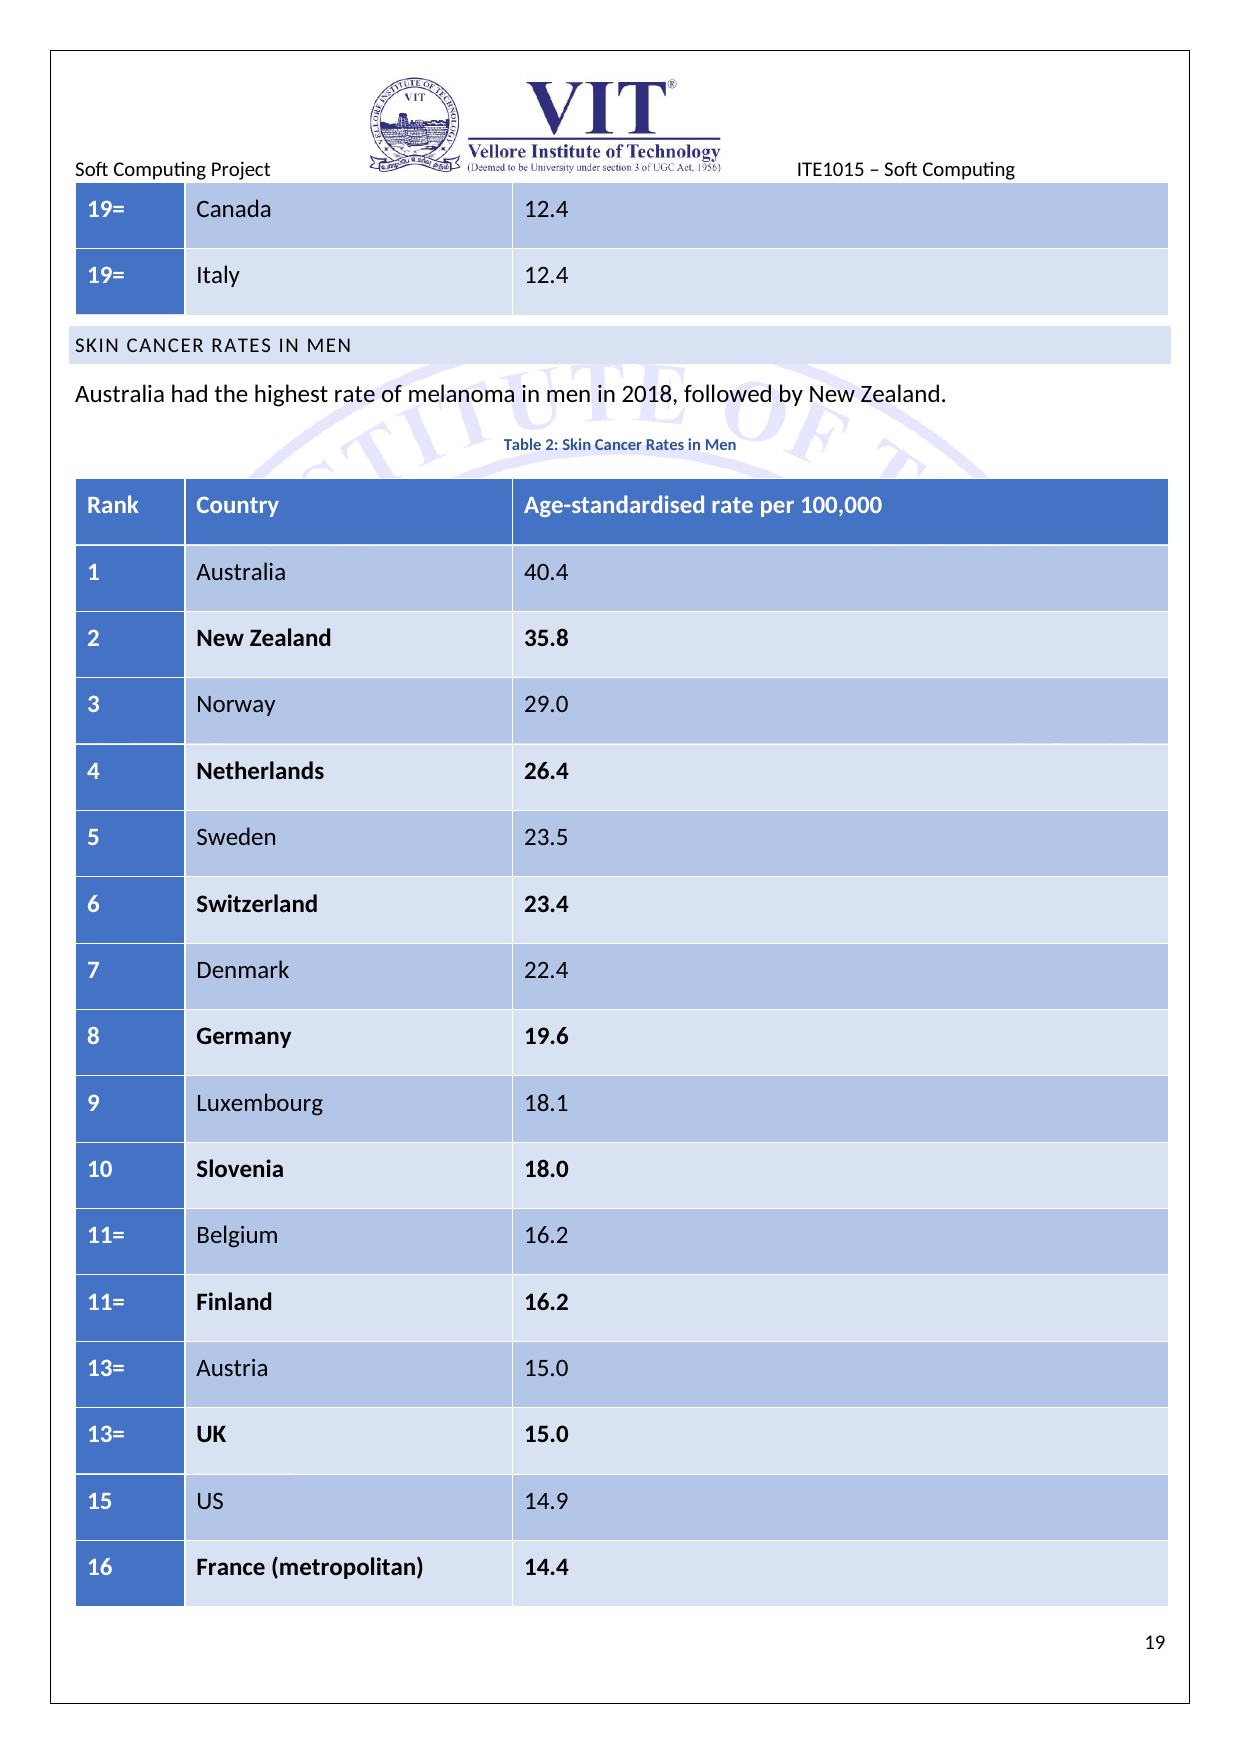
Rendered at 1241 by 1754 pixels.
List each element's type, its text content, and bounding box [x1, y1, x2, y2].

table_header Age-standardised rate per 100,000 [513, 479, 1168, 544]
table_cell 16.2 [513, 1209, 1168, 1274]
table_cell 7 [76, 944, 184, 1009]
table_cell 15 [76, 1475, 184, 1540]
table_cell 15.0 [513, 1342, 1168, 1407]
table_cell Netherlands [186, 745, 512, 810]
table_cell Denmark [186, 944, 512, 1009]
table_cell Sweden [186, 811, 512, 876]
table_cell Norway [186, 678, 512, 743]
table_cell 5 [76, 811, 184, 876]
table_cell 9 [76, 1076, 184, 1142]
table_cell Canada [186, 183, 512, 248]
table_cell 4 [76, 745, 184, 810]
table_cell 22.4 [513, 944, 1168, 1009]
table_cell France (metropolitan) [186, 1541, 512, 1606]
table_header Rank [76, 479, 184, 544]
text Australia had the highest rate of melanoma in men in 2018, followed by New Zealand. [75, 378, 1165, 409]
table_cell 18.1 [513, 1076, 1168, 1142]
table_cell 35.8 [513, 612, 1168, 677]
table_cell 2 [76, 612, 184, 677]
table_cell 14.9 [513, 1475, 1168, 1540]
table_cell 13= [76, 1342, 184, 1407]
table_cell 16.2 [513, 1275, 1168, 1341]
table_cell US [186, 1475, 512, 1540]
table_cell 29.0 [513, 678, 1168, 743]
table_cell Switzerland [186, 877, 512, 943]
table_cell 14.4 [513, 1541, 1168, 1606]
table_cell 6 [76, 877, 184, 943]
table_cell Belgium [186, 1209, 512, 1274]
table_cell 13= [76, 1408, 184, 1473]
table_cell 8 [76, 1010, 184, 1075]
picture [362, 73, 728, 177]
table_cell 26.4 [513, 745, 1168, 810]
table_cell Australia [186, 546, 512, 611]
table_cell 19= [76, 183, 184, 248]
table_cell 23.4 [513, 877, 1168, 943]
table_cell New Zealand [186, 612, 512, 677]
table_header Country [186, 479, 512, 544]
table_cell UK [186, 1408, 512, 1473]
table_cell Germany [186, 1010, 512, 1075]
table_cell 16 [76, 1541, 184, 1606]
table_cell 19= [76, 249, 184, 314]
table_cell Finland [186, 1275, 512, 1341]
table_cell Luxembourg [186, 1076, 512, 1142]
table_cell Slovenia [186, 1143, 512, 1208]
table_cell 3 [76, 678, 184, 743]
table_cell 10 [76, 1143, 184, 1208]
text Table 2: Skin Cancer Rates in Men [75, 434, 1165, 454]
table_cell Austria [186, 1342, 512, 1407]
table_cell 11= [76, 1275, 184, 1341]
table_cell 23.5 [513, 811, 1168, 876]
table_cell 18.0 [513, 1143, 1168, 1208]
table_cell 40.4 [513, 546, 1168, 611]
table_cell 15.0 [513, 1408, 1168, 1473]
table_cell Italy [186, 249, 512, 314]
table_cell 11= [76, 1209, 184, 1274]
table_cell 12.4 [513, 249, 1168, 314]
subtitle Skin cancer rates in men [75, 332, 1165, 358]
table_cell 1 [76, 546, 184, 611]
table_cell 19.6 [513, 1010, 1168, 1075]
table_cell 12.4 [513, 183, 1168, 248]
